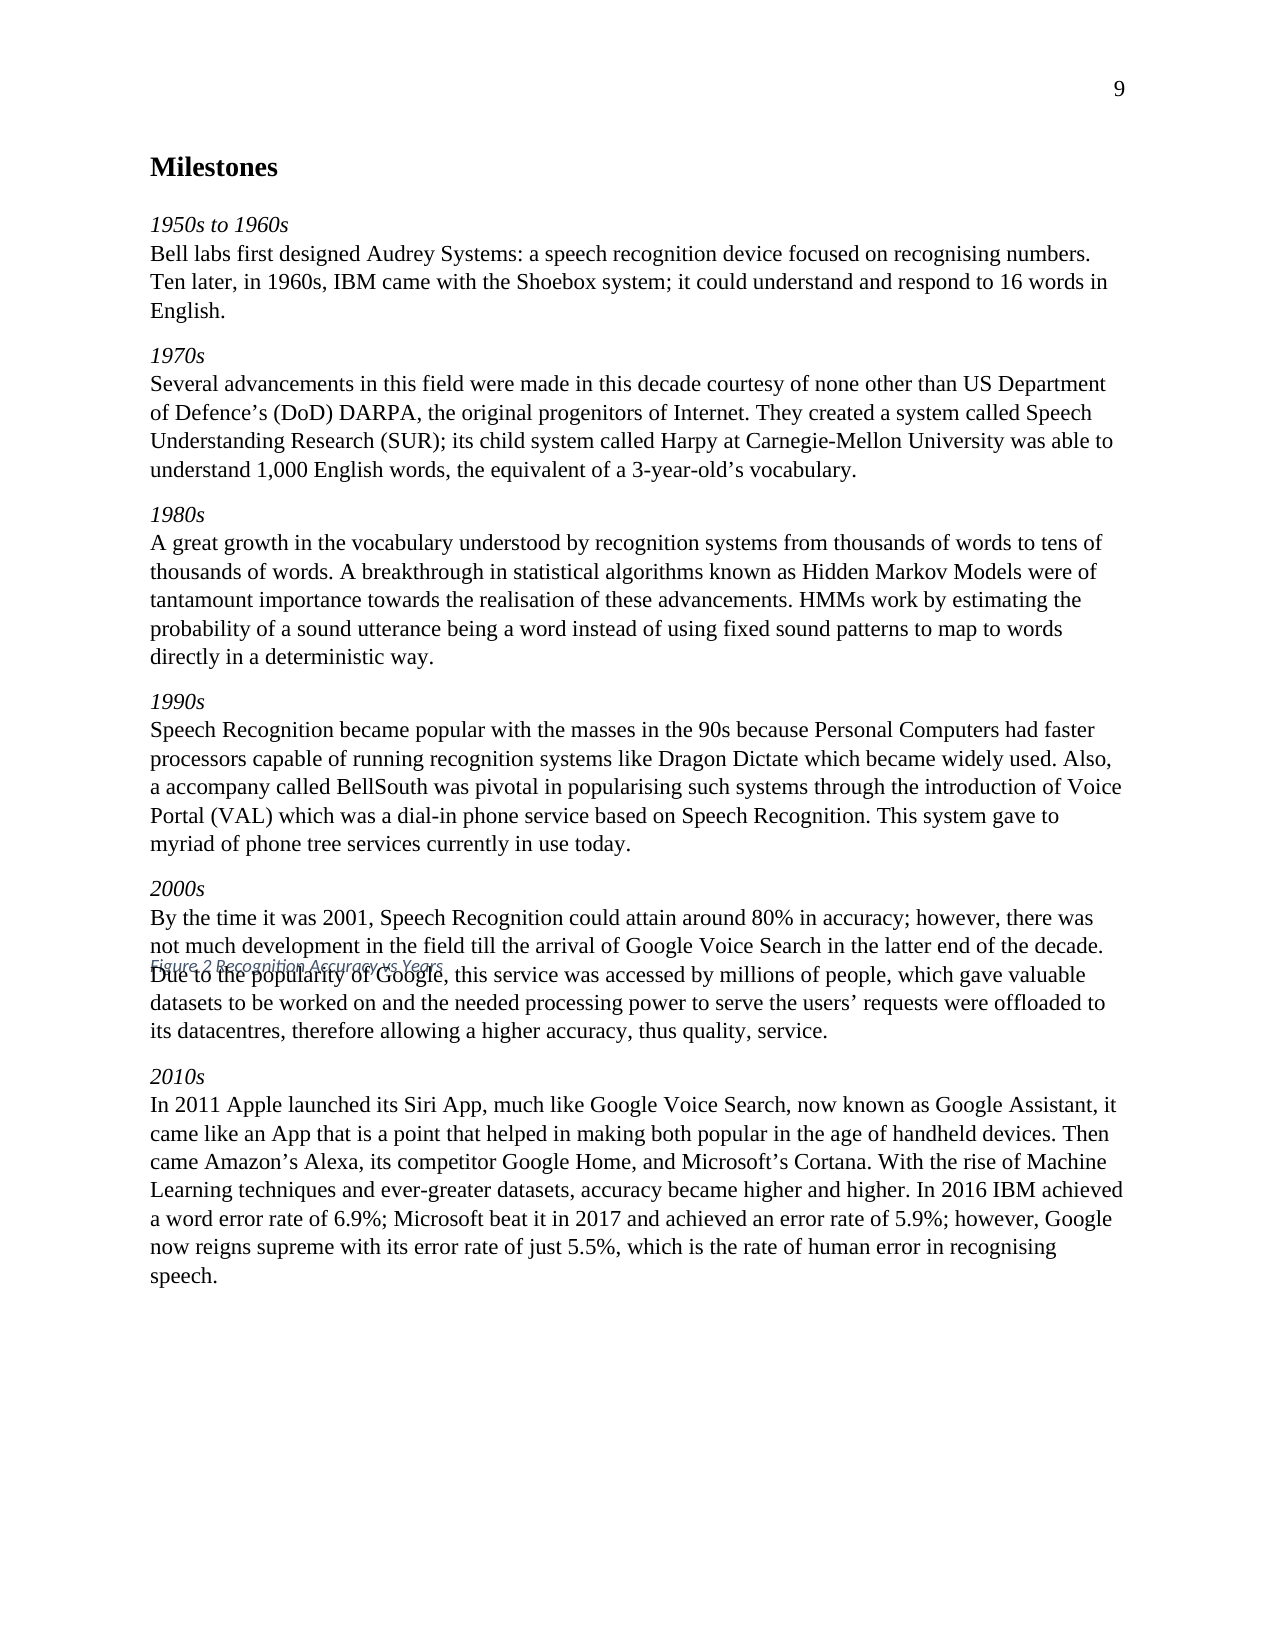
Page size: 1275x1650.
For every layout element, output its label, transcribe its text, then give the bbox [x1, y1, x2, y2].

subtitle 2010s [150, 1063, 1125, 1089]
text Speech Recognition became popular with the masses in the 90s because Personal Computers had faster processors capable of running recognition systems like Dragon Dictate which became widely used. Also, a accompany called BellSouth was pivotal in popularising such systems through the introduction of Voice Portal (VAL) which was a dial-in phone service based on Speech Recognition. This system gave to myriad of phone tree services currently in use today. [150, 717, 1125, 857]
text By the time it was 2001, Speech Recognition could attain around 80% in accuracy; however, there was not much development in the field till the arrival of Google Voice Search in the latter end of the decade. Due to the popularity of Google, this service was accessed by millions of people, which gave valuable datasets to be worked on and the needed processing power to serve the users’ requests were offloaded to its datacentres, therefore allowing a higher accuracy, thus quality, service. [150, 904, 1125, 1044]
subtitle 1950s to 1960s [150, 212, 1125, 238]
text Several advancements in this field were made in this decade courtesy of none other than US Department of Defence’s (DoD) DARPA, the original progenitors of Internet. They created a system called Speech Understanding Research (SUR); its child system called Harpy at Carnegie-Mellon University was able to understand 1,000 English words, the equivalent of a 3-year-old’s vocabulary. [150, 370, 1125, 482]
text Bell labs first designed Audrey Systems: a speech recognition device focused on recognising numbers. Ten later, in 1960s, IBM came with the Shoebox system; it could understand and respond to 16 words in English. [150, 240, 1125, 323]
text In 2011 Apple launched its Siri App, much like Google Voice Search, now known as Google Assistant, it came like an App that is a point that helped in making both popular in the age of handheld devices. Then came Amazon’s Alexa, its competitor Google Home, and Microsoft’s Cortana. With the rise of Machine Learning techniques and ever-greater datasets, accuracy became higher and higher. In 2016 IBM achieved a word error rate of 6.9%; Microsoft beat it in 2017 and achieved an error rate of 5.9%; however, Google now reigns supreme with its error rate of just 5.5%, which is the rate of human error in recognising speech. [150, 1091, 1125, 1288]
subtitle 1980s [150, 501, 1125, 527]
text A great growth in the vocabulary understood by recognition systems from thousands of words to tens of thousands of words. A breakthrough in statistical algorithms known as Hidden Markov Models were of tantamount importance towards the realisation of these advancements. HMMs work by estimating the probability of a sound utterance being a word instead of using fixed sound patterns to map to words directly in a deterministic way. [150, 529, 1125, 669]
subtitle 1990s [150, 688, 1125, 714]
subtitle 1970s [150, 342, 1125, 368]
subtitle Milestones [150, 150, 1125, 182]
subtitle 2000s [150, 875, 1125, 902]
